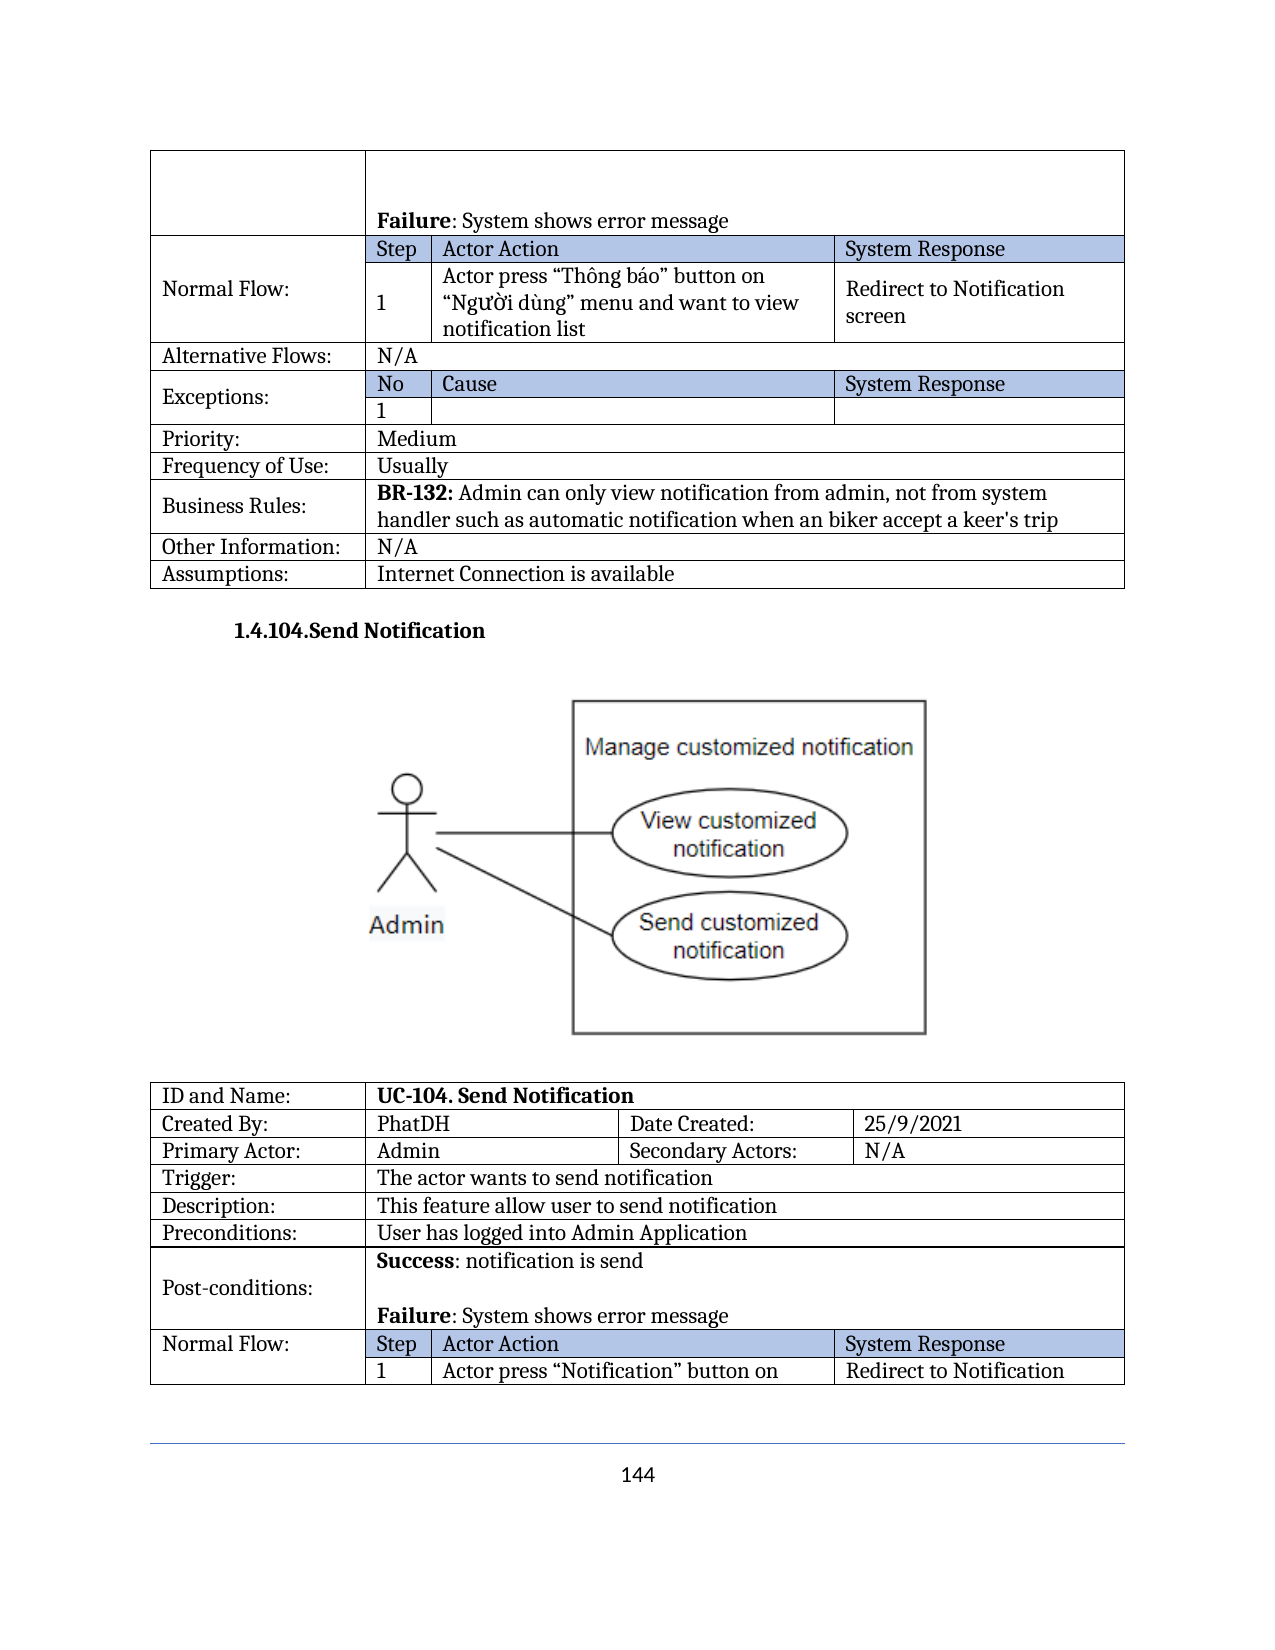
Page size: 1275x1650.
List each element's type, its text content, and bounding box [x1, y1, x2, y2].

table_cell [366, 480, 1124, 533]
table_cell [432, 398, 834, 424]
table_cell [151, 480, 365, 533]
picture [323, 677, 952, 1051]
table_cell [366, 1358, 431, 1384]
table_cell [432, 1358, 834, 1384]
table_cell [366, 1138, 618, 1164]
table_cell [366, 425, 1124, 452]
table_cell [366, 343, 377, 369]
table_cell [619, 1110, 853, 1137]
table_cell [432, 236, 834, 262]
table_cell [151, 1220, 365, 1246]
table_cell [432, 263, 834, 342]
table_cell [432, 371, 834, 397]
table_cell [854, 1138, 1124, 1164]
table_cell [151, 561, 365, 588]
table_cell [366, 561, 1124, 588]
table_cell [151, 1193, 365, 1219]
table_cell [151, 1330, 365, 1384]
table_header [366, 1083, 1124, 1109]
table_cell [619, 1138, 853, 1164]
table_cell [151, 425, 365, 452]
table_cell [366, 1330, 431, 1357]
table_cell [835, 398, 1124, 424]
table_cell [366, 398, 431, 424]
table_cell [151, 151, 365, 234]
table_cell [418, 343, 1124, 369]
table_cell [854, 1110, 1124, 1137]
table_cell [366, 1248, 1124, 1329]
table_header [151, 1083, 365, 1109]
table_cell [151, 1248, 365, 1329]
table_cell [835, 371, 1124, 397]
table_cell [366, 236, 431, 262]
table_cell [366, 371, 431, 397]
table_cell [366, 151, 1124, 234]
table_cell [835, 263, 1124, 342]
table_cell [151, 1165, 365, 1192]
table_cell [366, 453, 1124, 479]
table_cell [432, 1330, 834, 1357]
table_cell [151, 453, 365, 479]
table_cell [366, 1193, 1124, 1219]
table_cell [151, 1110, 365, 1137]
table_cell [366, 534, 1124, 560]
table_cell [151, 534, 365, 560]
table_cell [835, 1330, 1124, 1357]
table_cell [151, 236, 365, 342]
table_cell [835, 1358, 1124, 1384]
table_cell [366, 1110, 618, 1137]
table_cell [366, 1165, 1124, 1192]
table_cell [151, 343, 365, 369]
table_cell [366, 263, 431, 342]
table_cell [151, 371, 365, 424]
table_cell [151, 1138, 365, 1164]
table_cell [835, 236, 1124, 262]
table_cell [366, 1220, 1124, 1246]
list Send Notification [234, 618, 1125, 644]
